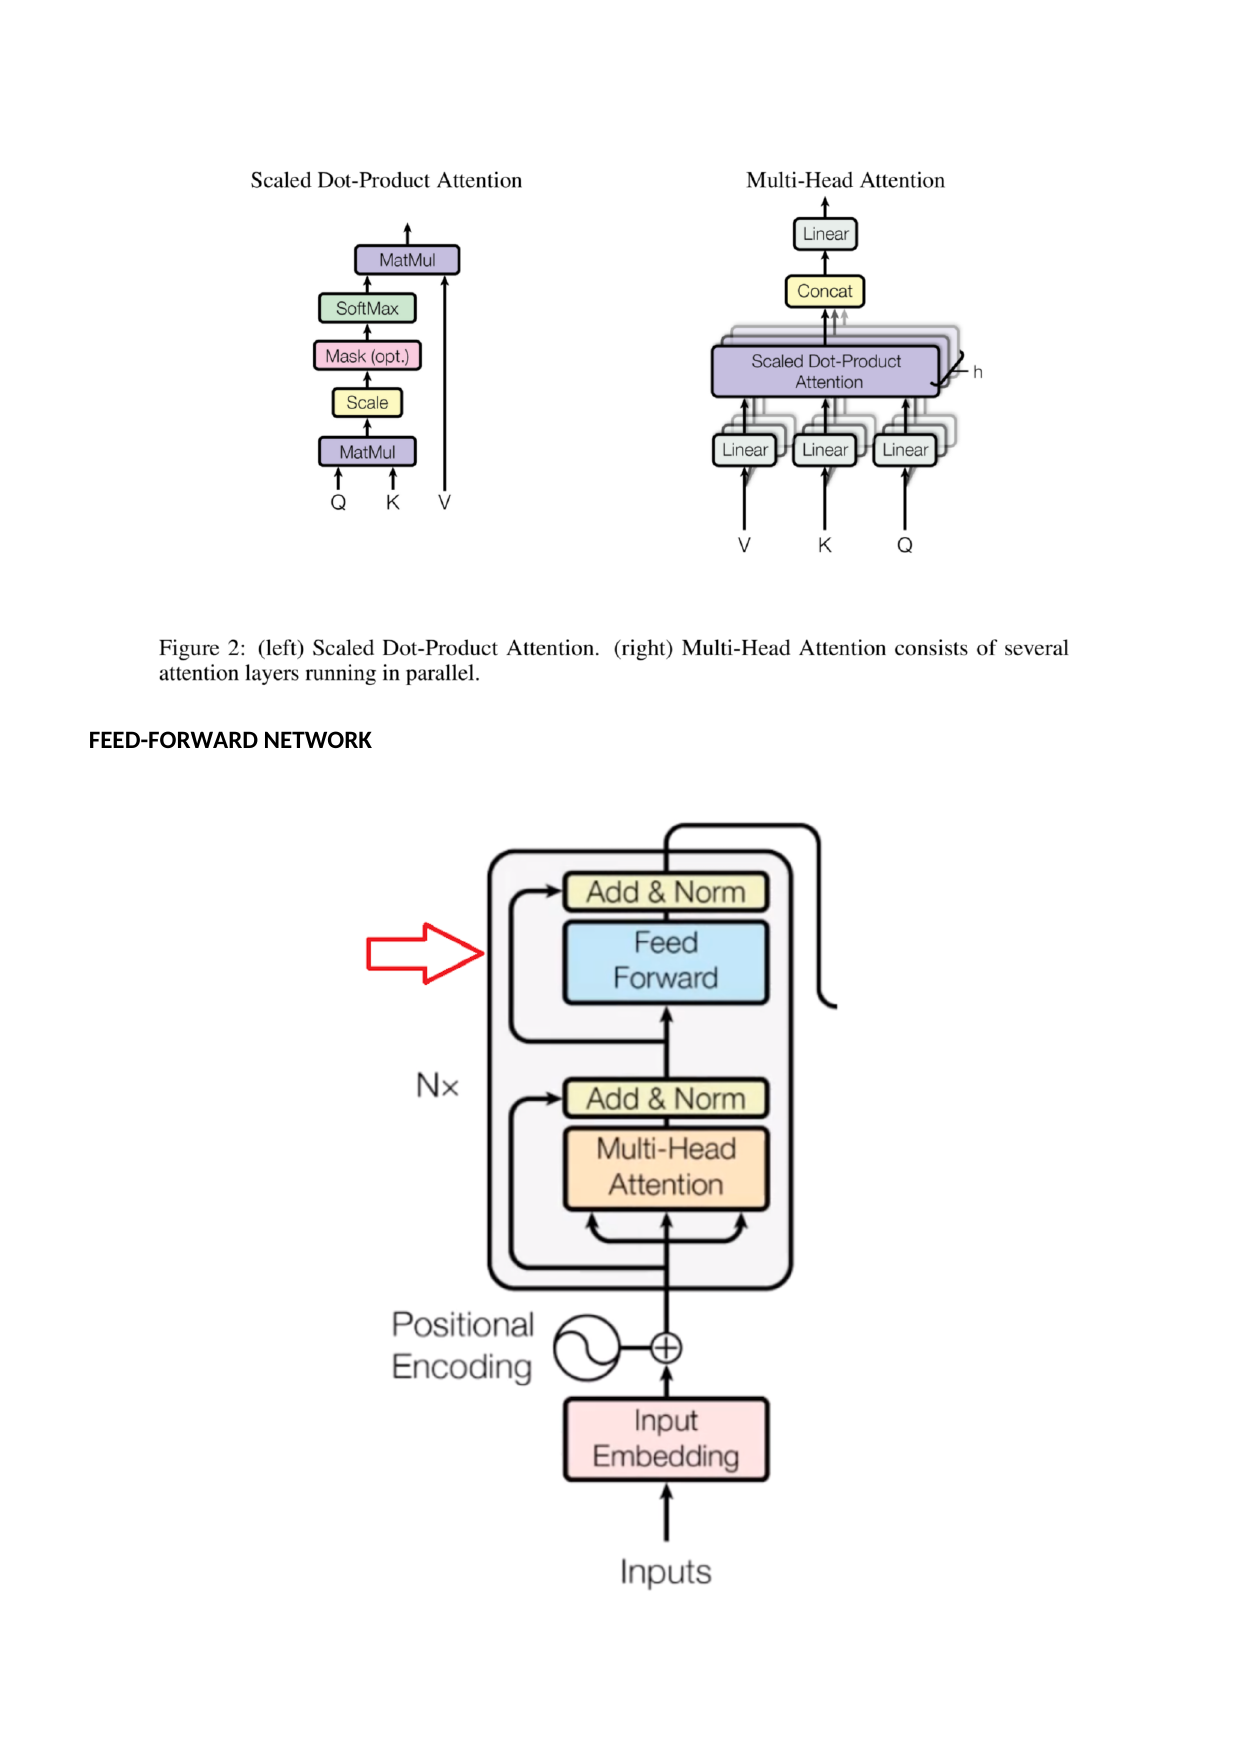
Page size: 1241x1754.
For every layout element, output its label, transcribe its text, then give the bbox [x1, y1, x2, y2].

picture [352, 773, 873, 1616]
picture [88, 91, 1137, 706]
text FEED-FORWARD NETWORK [89, 724, 1137, 755]
